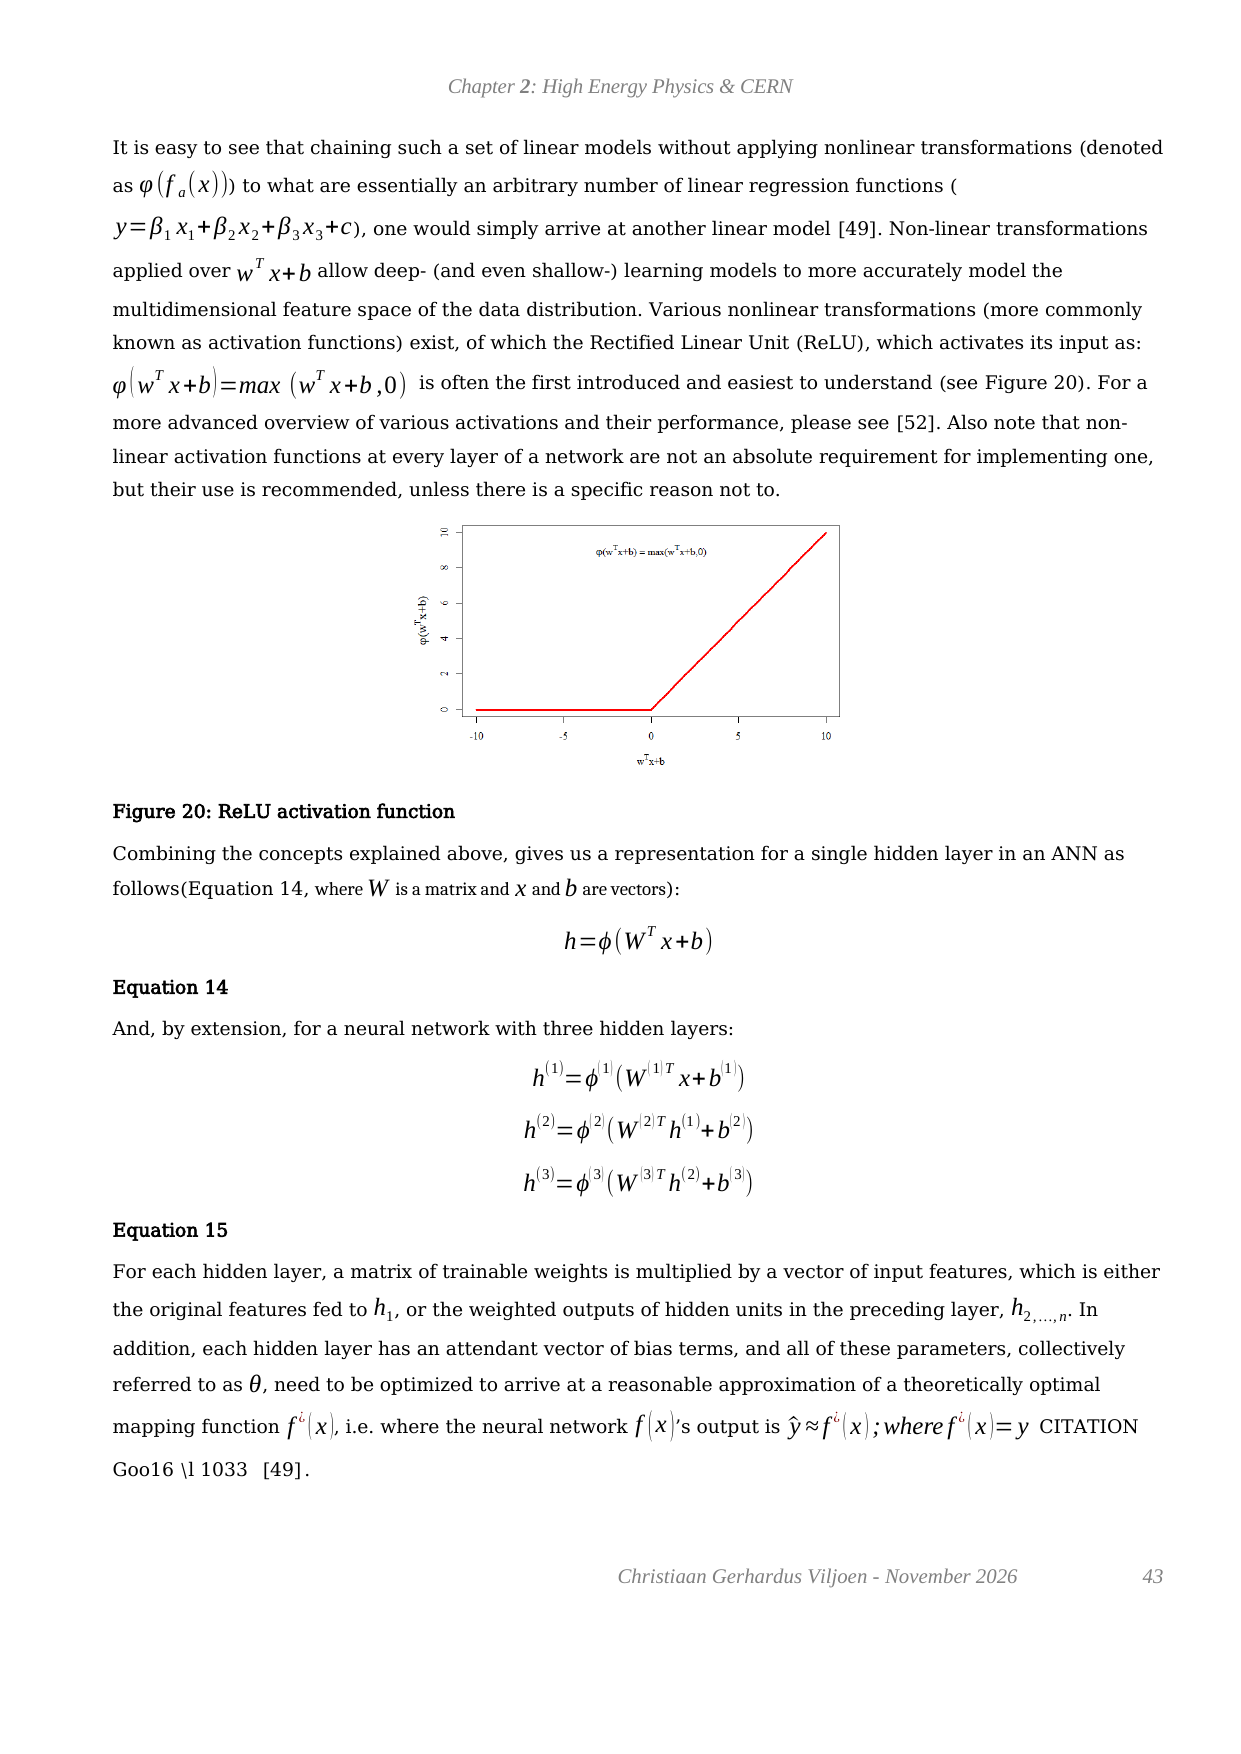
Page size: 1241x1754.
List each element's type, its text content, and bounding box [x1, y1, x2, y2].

text It is easy to see that chaining such a set of linear models without applying nonlinear transformations (denoted as ) to what are essentially an arbitrary number of linear regression functions (), one would simply arrive at another linear model . Non-linear transformations applied over allow deep- (and even shallow-) learning models to more accurately model the multidimensional feature space of the data distribution. Various nonlinear transformations (more commonly known as activation functions) exist, of which the Rectified Linear Unit (ReLU), which activates its input as: is often the first introduced and easiest to understand (see Figure 20). For a more advanced overview of various activations and their performance, please see . Also note that non-linear activation functions at every layer of a network are not an absolute requirement for implementing one, but their use is recommended, unless there is a specific reason not to. [112, 135, 1165, 501]
text Figure 20: ReLU activation function [112, 799, 1165, 822]
text And, by extension, for a neural network with three hidden layers: [112, 1017, 1165, 1040]
picture [411, 520, 866, 780]
text Combining the concepts explained above, gives us a representation for a single hidden layer in an ANN as follows(Equation 14, where is a matrix and and are vectors): [112, 841, 1165, 903]
text For each hidden layer, a matrix of trainable weights is multiplied by a vector of input features, which is either the original features fed to , or the weighted outputs of hidden units in the preceding layer, . In addition, each hidden layer has an attendant vector of bias terms, and all of these parameters, collectively referred to as , need to be optimized to arrive at a reasonable approximation of a theoretically optimal mapping function , i.e. where the neural network ’s output is . [112, 1260, 1165, 1483]
text Equation 14 [112, 975, 1165, 998]
text Equation 15 [112, 1218, 1165, 1241]
